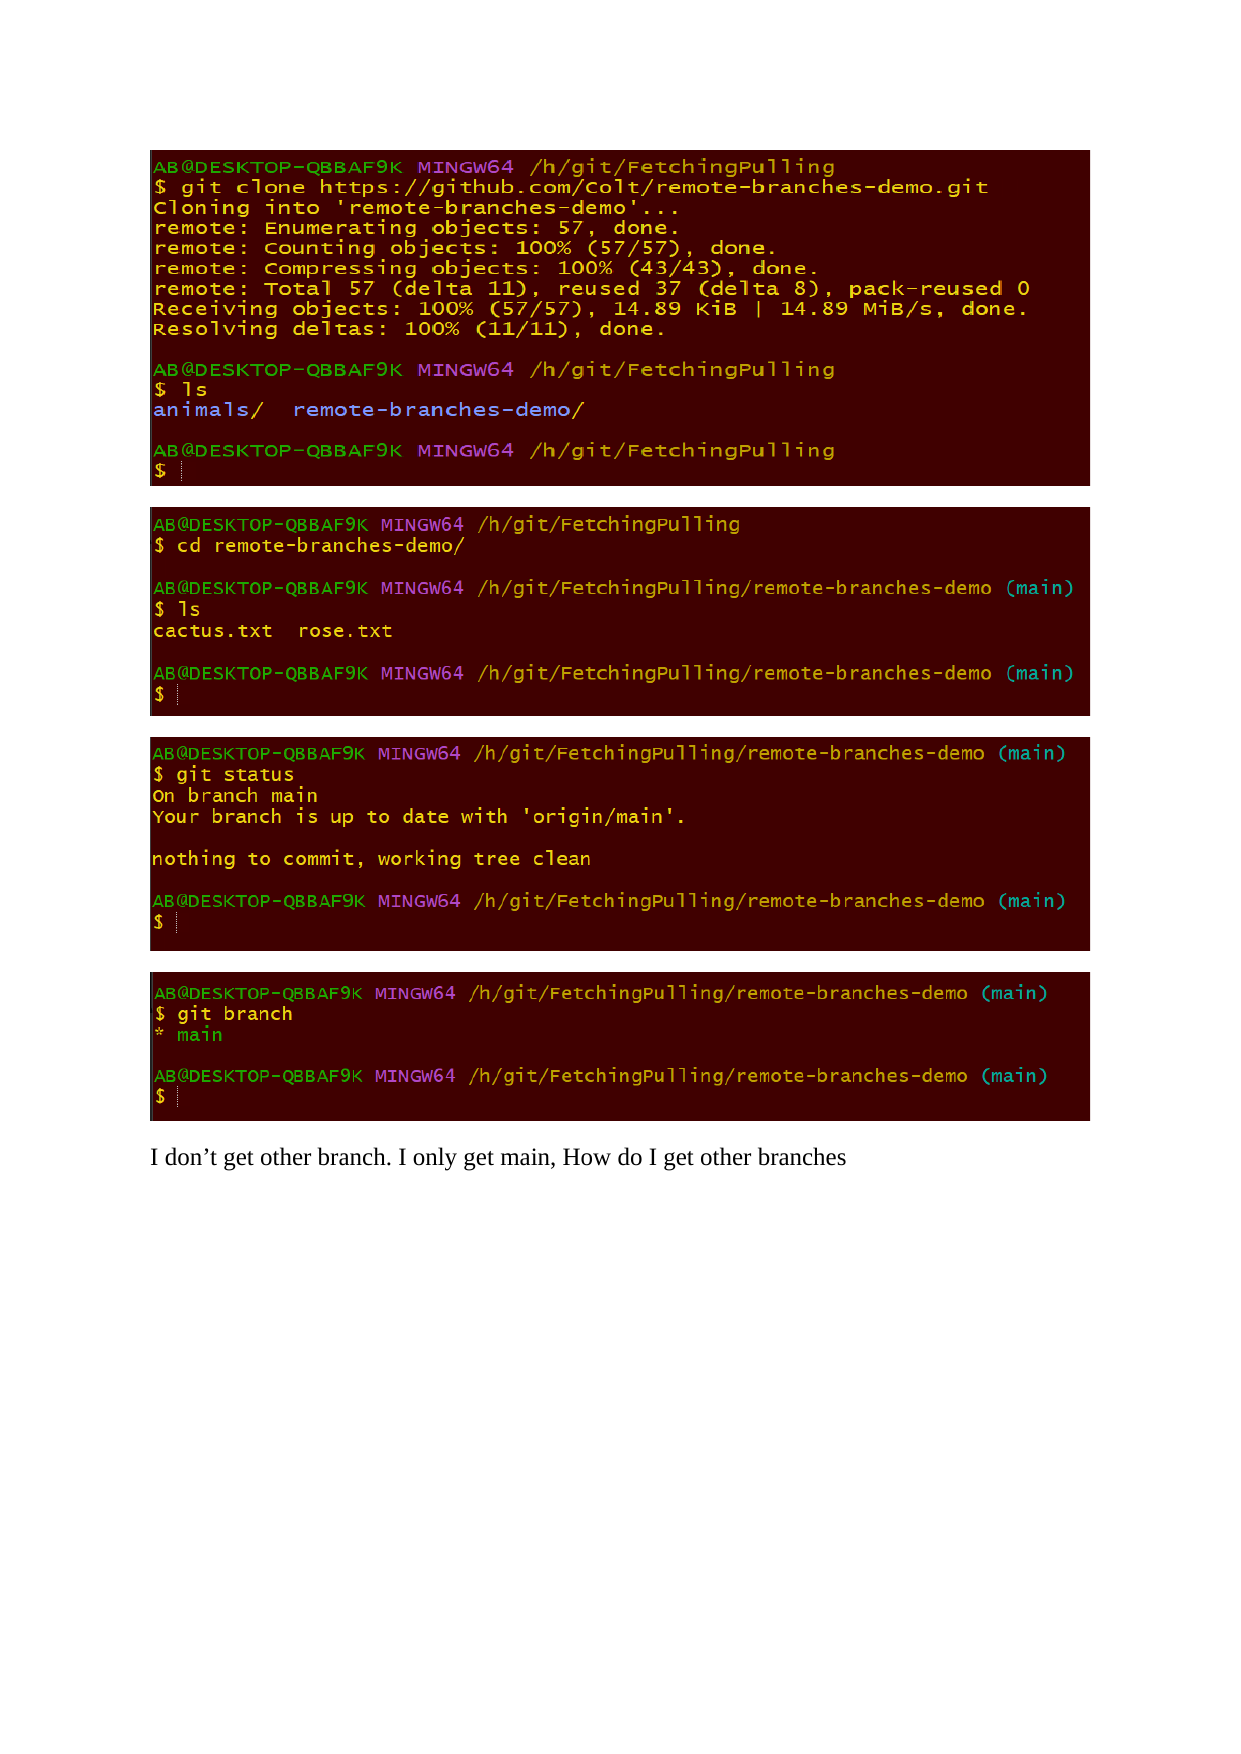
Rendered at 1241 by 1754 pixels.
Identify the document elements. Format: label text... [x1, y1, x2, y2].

picture [150, 507, 1091, 716]
picture [150, 150, 1091, 486]
picture [150, 972, 1091, 1121]
picture [150, 737, 1091, 951]
text I don’t get other branch. I only get main, How do I get other branches [150, 1142, 1090, 1171]
